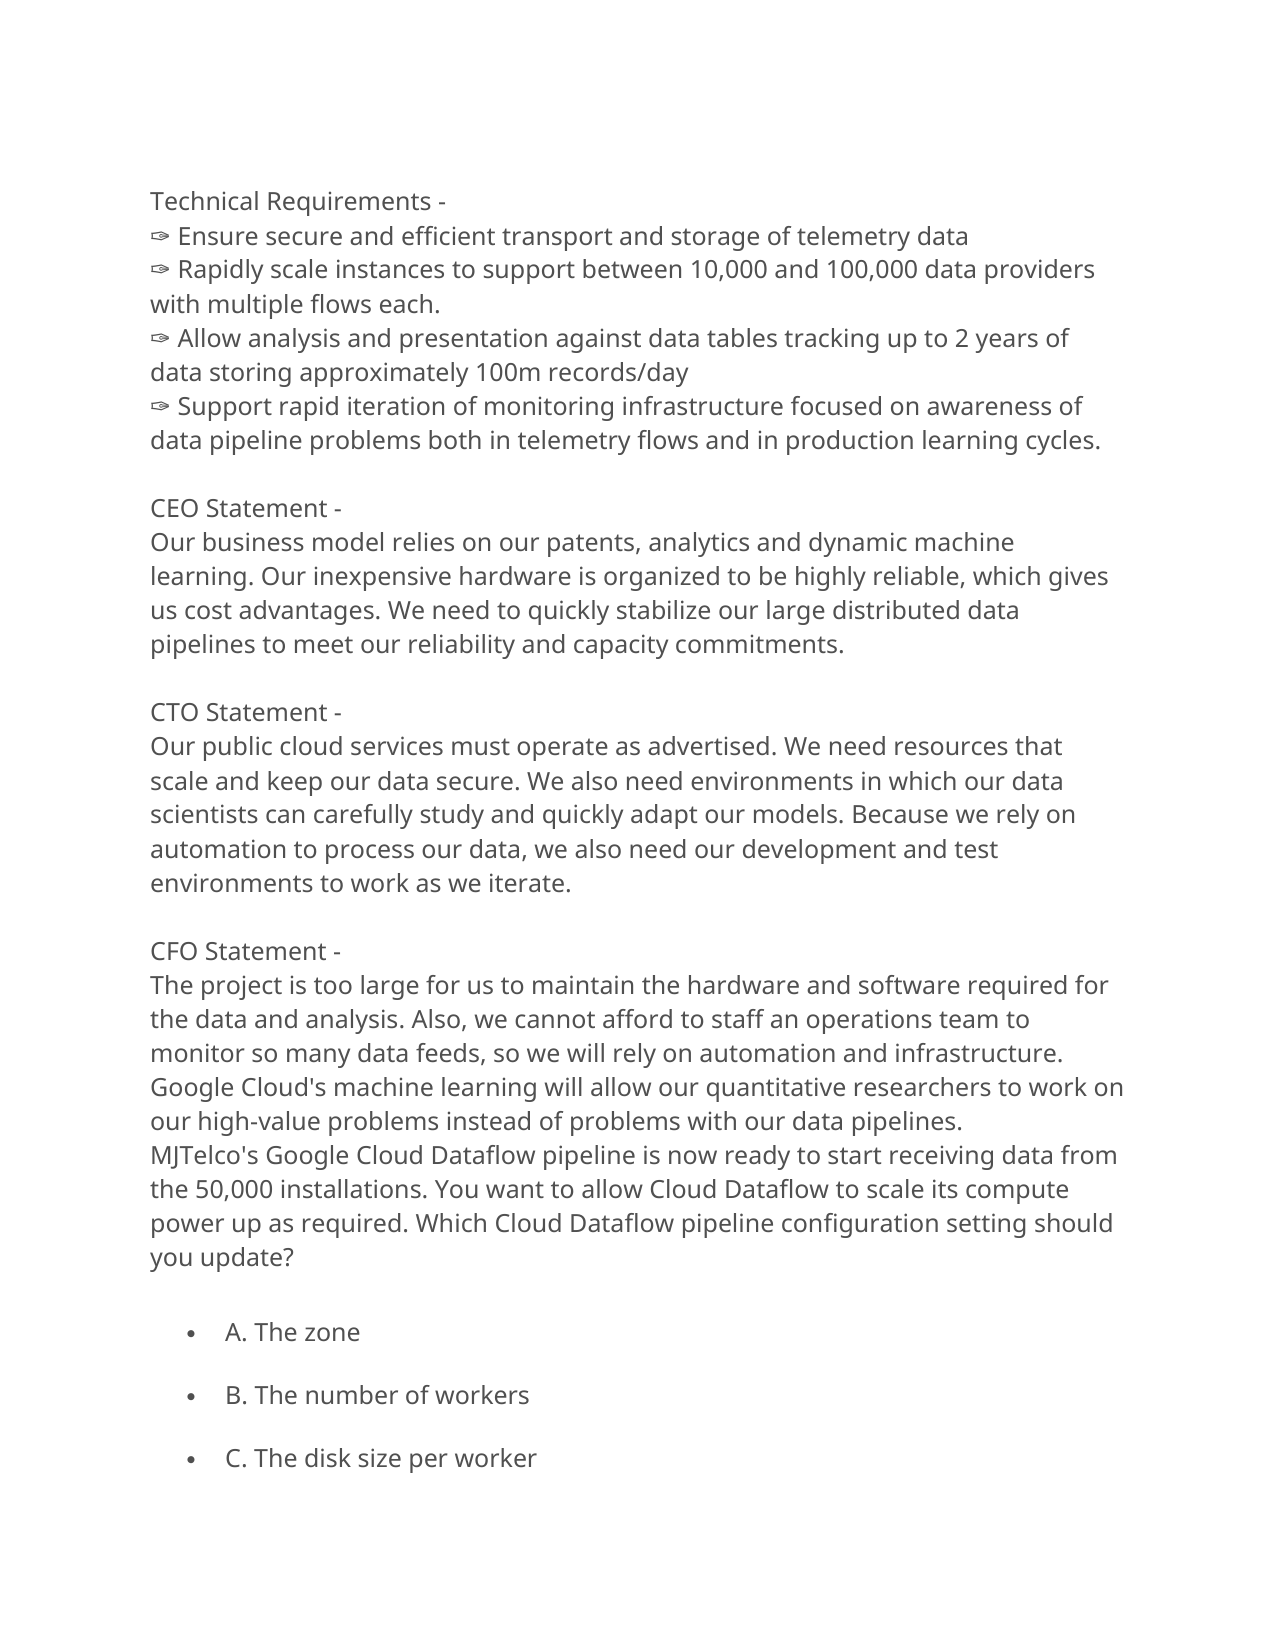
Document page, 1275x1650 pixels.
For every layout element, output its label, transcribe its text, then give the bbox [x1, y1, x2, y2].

list B. The number of workers [187, 1378, 1125, 1412]
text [150, 150, 1125, 1274]
list C. The disk size per worker [187, 1441, 1125, 1475]
list A. The zone [187, 1315, 1125, 1349]
